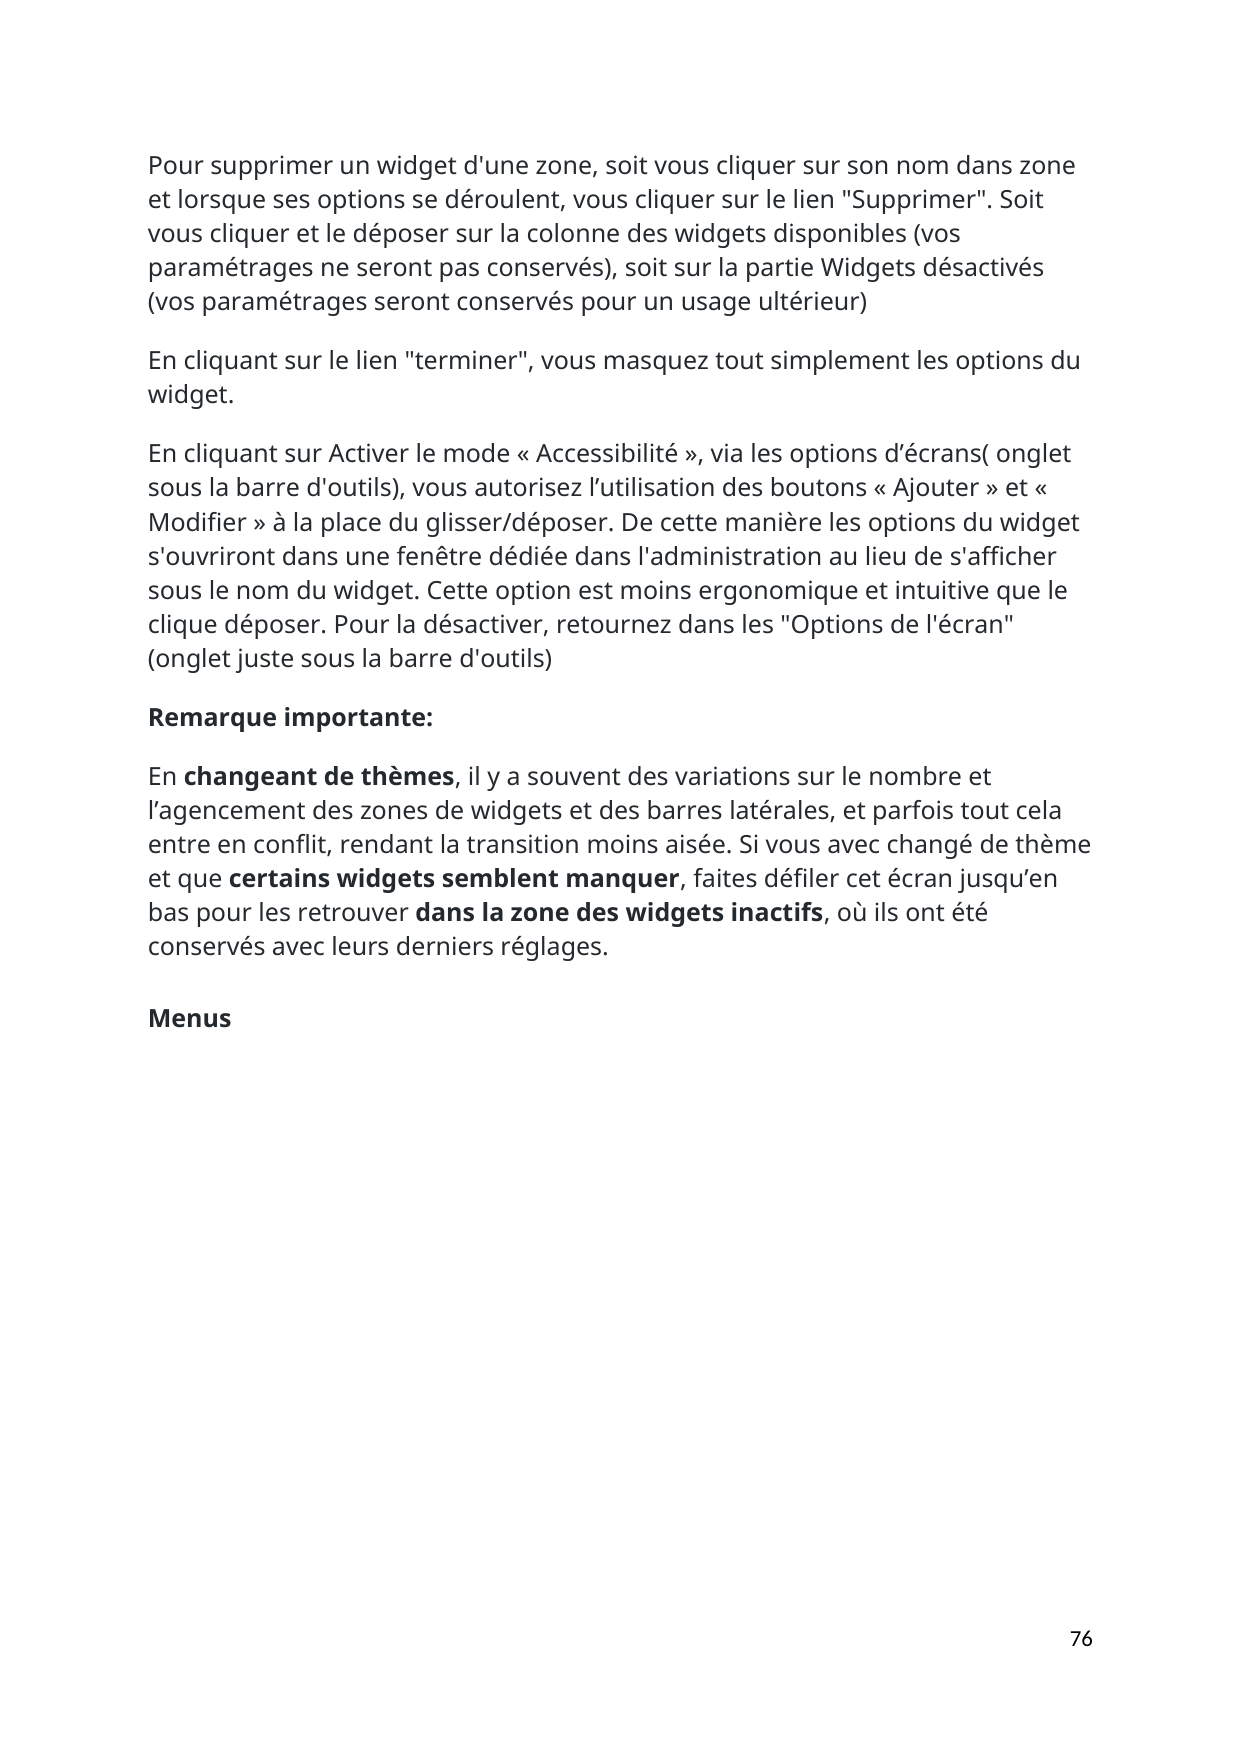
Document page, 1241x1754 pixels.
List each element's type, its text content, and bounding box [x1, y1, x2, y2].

text En changeant de thèmes, il y a souvent des variations sur le nombre et l’agencement des zones de widgets et des barres latérales, et parfois tout cela entre en conflit, rendant la transition moins aisée. Si vous avec changé de thème et que certains widgets semblent manquer, faites défiler cet écran jusqu’en bas pour les retrouver dans la zone des widgets inactifs, où ils ont été conservés avec leurs derniers réglages. [148, 758, 1093, 963]
text Remarque importante: [148, 699, 1093, 733]
text Pour supprimer un widget d'une zone, soit vous cliquer sur son nom dans zone et lorsque ses options se déroulent, vous cliquer sur le lien "Supprimer". Soit vous cliquer et le déposer sur la colonne des widgets disponibles (vos paramétrages ne seront pas conservés), soit sur la partie Widgets désactivés (vos paramétrages seront conservés pour un usage ultérieur) [148, 148, 1093, 318]
text En cliquant sur Activer le mode « Accessibilité », via les options d’écrans( onglet sous la barre d'outils), vous autorisez l’utilisation des boutons « Ajouter » et « Modifier » à la place du glisser/déposer. De cette manière les options du widget s'ouvriront dans une fenêtre dédiée dans l'administration au lieu de s'afficher sous le nom du widget. Cette option est moins ergonomique et intuitive que le clique déposer. Pour la désactiver, retournez dans les "Options de l'écran" (onglet juste sous la barre d'outils) [148, 436, 1093, 674]
text En cliquant sur le lien "terminer", vous masquez tout simplement les options du widget. [148, 343, 1093, 411]
text Menus [148, 1000, 1093, 1034]
